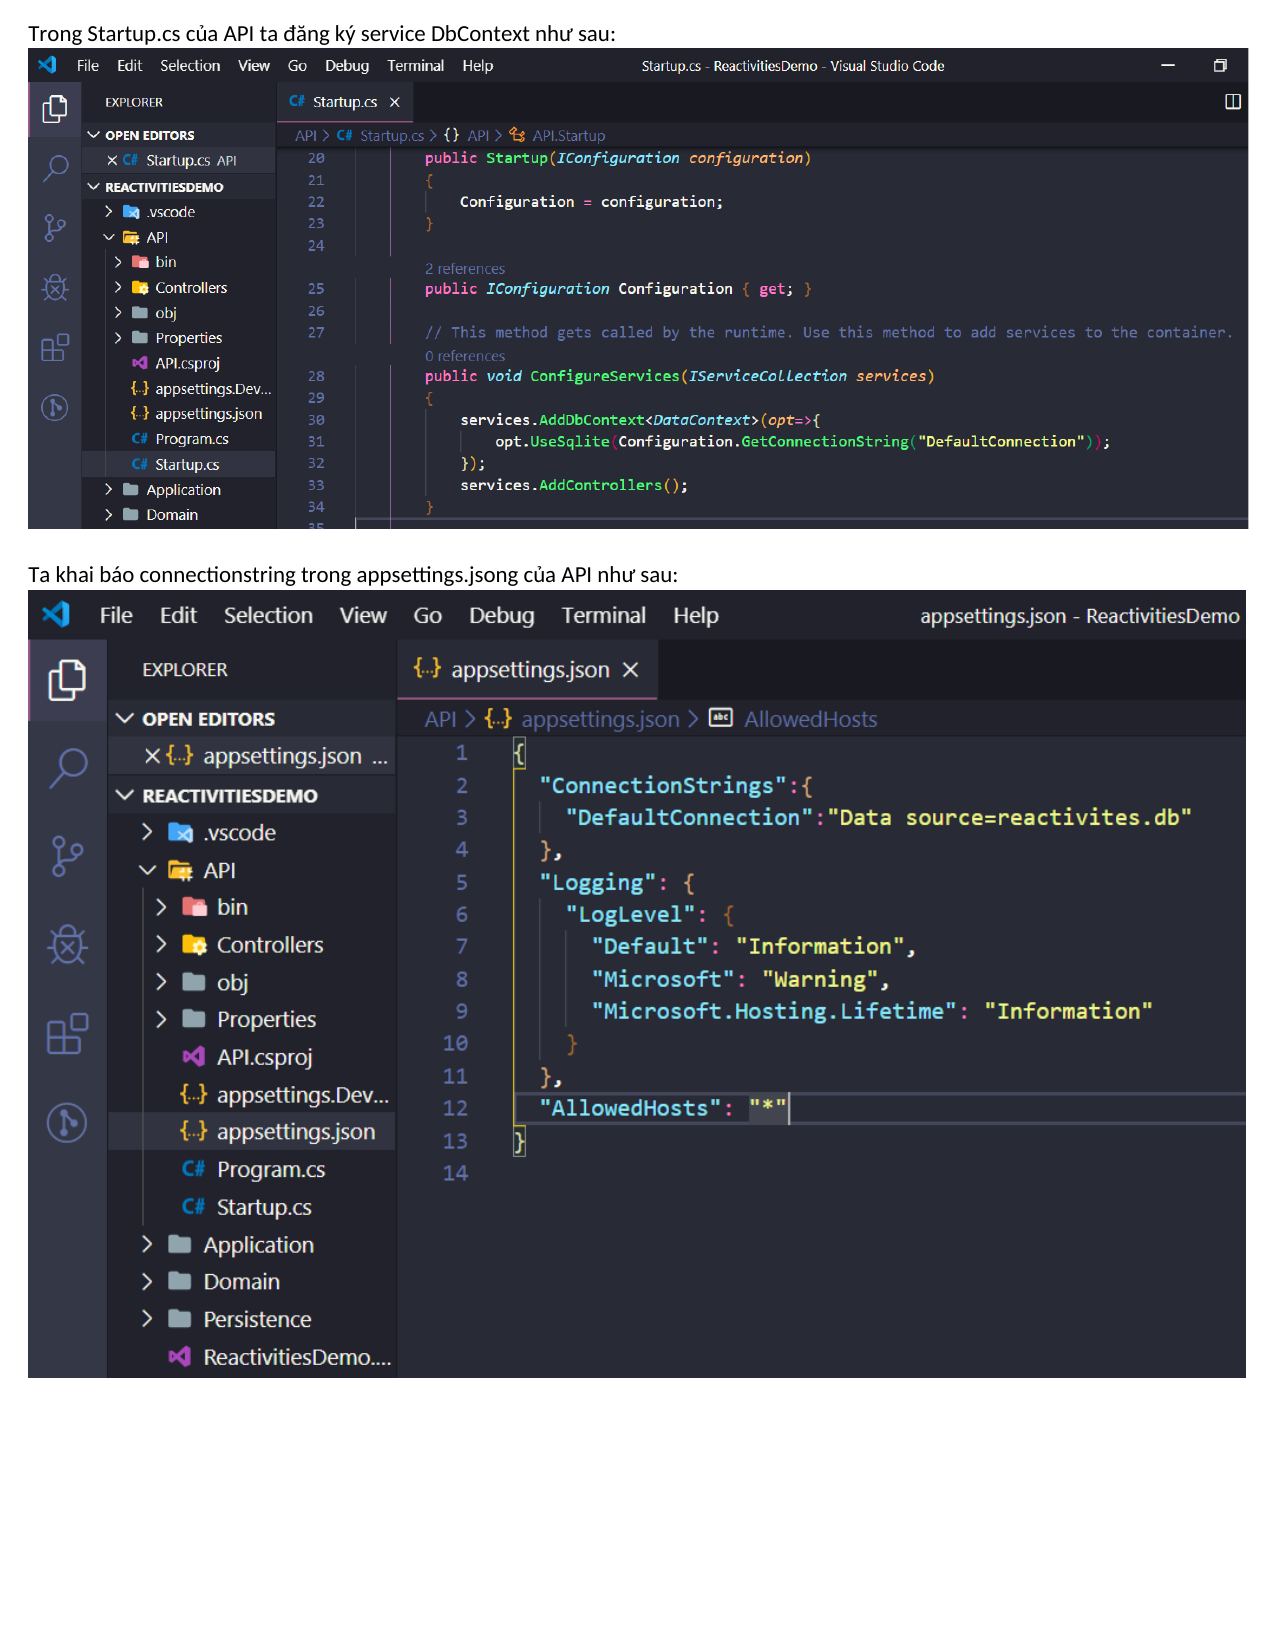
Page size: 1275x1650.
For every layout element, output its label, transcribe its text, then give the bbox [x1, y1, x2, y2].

text Trong Startup.cs của API ta đăng ký service DbContext như sau: [28, 19, 1256, 47]
picture [28, 48, 1249, 529]
text Ta khai báo connectionstring trong appsettings.jsong của API như sau: [28, 561, 1256, 589]
picture [28, 590, 1246, 1378]
